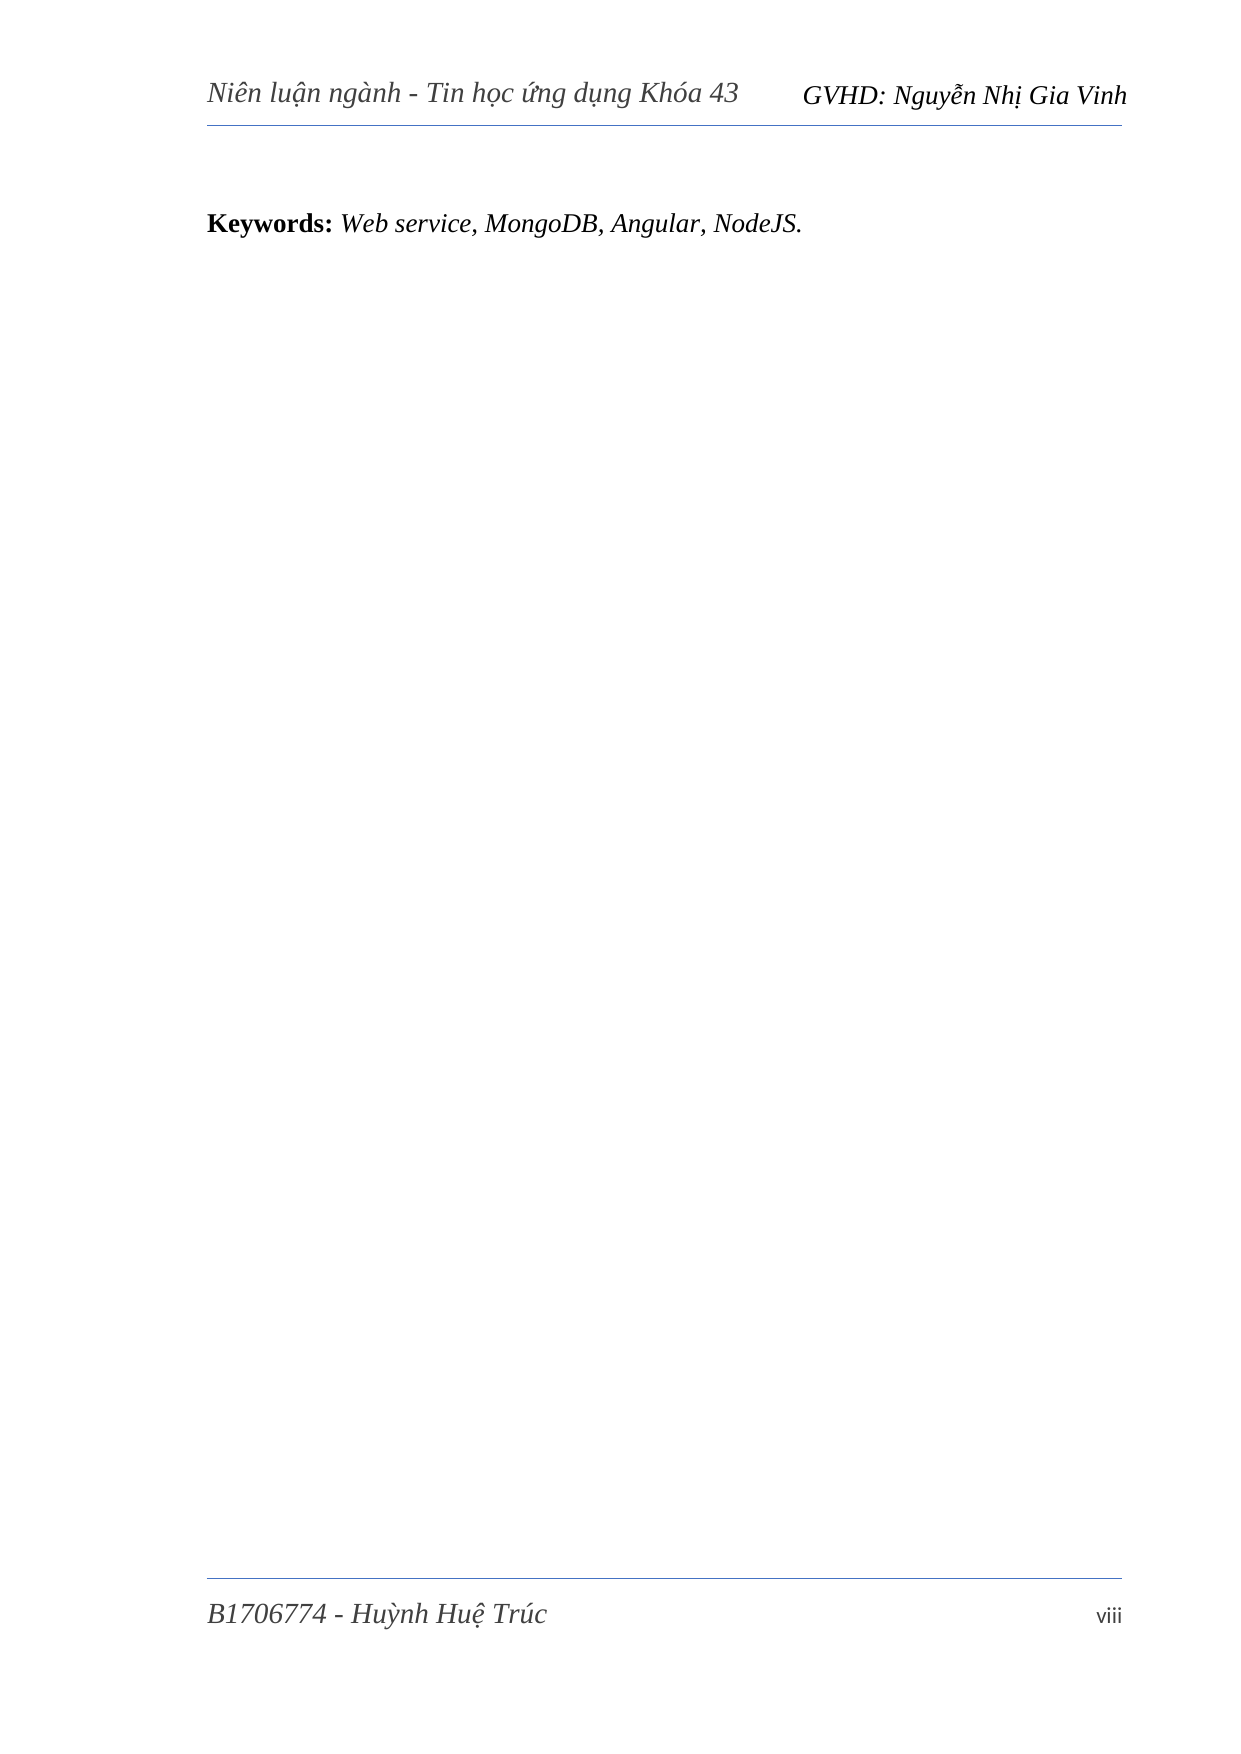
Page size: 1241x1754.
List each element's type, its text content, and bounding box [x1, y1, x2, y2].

text Keywords: Web service, MongoDB, Angular, NodeJS. [207, 207, 1122, 238]
